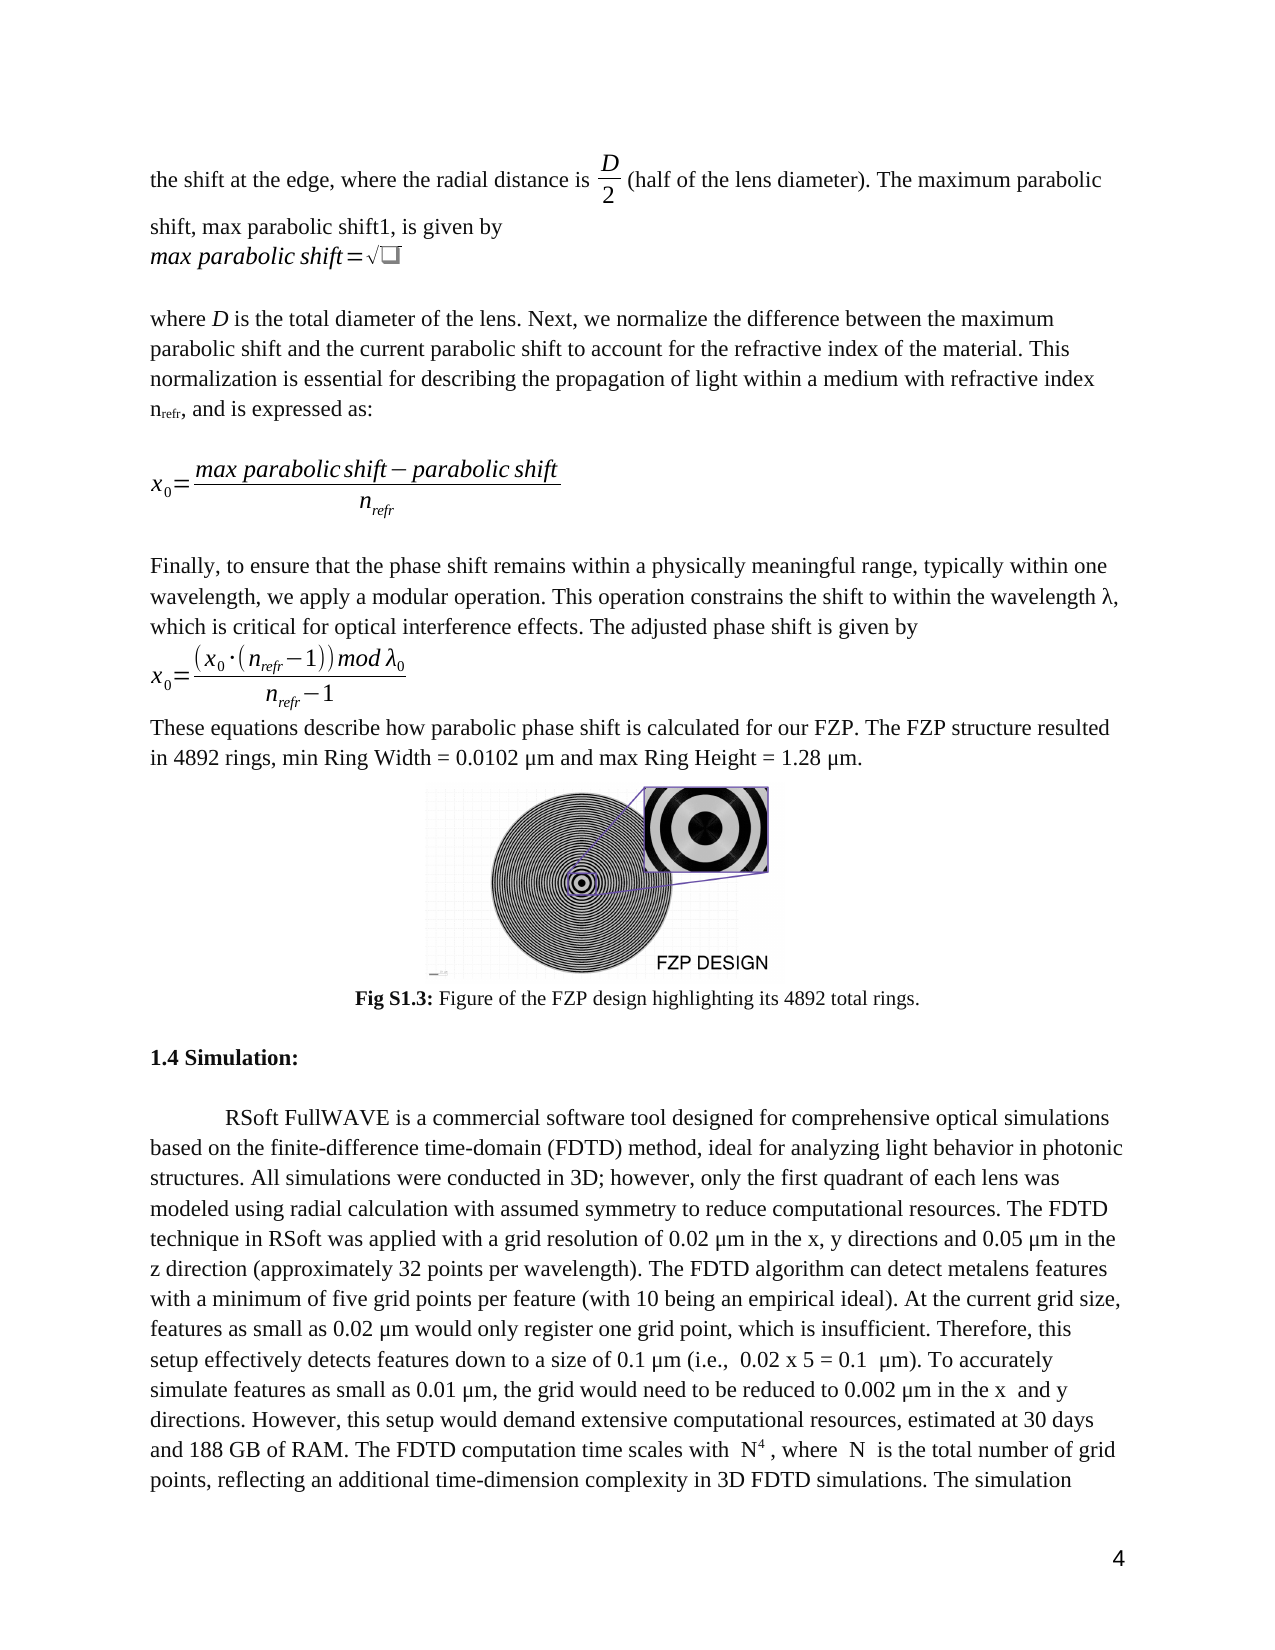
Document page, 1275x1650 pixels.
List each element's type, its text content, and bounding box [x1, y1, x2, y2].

text Finally, to ensure that the phase shift remains within a physically meaningful range, typically within one wavelength, we apply a modular operation. This operation constrains the shift to within the wavelength λ, which is critical for optical interference effects. The adjusted phase shift is given by [150, 552, 1125, 639]
text where D is the total diameter of the lens. Next, we normalize the difference between the maximum parabolic shift and the current parabolic shift to account for the refractive index of the material. This normalization is essential for describing the propagation of light within a medium with refractive index nrefr, and is expressed as: [150, 305, 1125, 422]
picture [425, 782, 786, 984]
text These equations describe how parabolic phase shift is calculated for our FZP. The FZP structure resulted in 4892 rings, min Ring Width = 0.0102 μm and max Ring Height = 1.28 μm. [150, 714, 1125, 771]
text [150, 150, 1125, 239]
text 1.4 Simulation: [150, 1044, 1125, 1070]
text Fig S1.3: Figure of the FZP design highlighting its 4892 total rings. [150, 986, 1125, 1010]
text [150, 1104, 1125, 1493]
